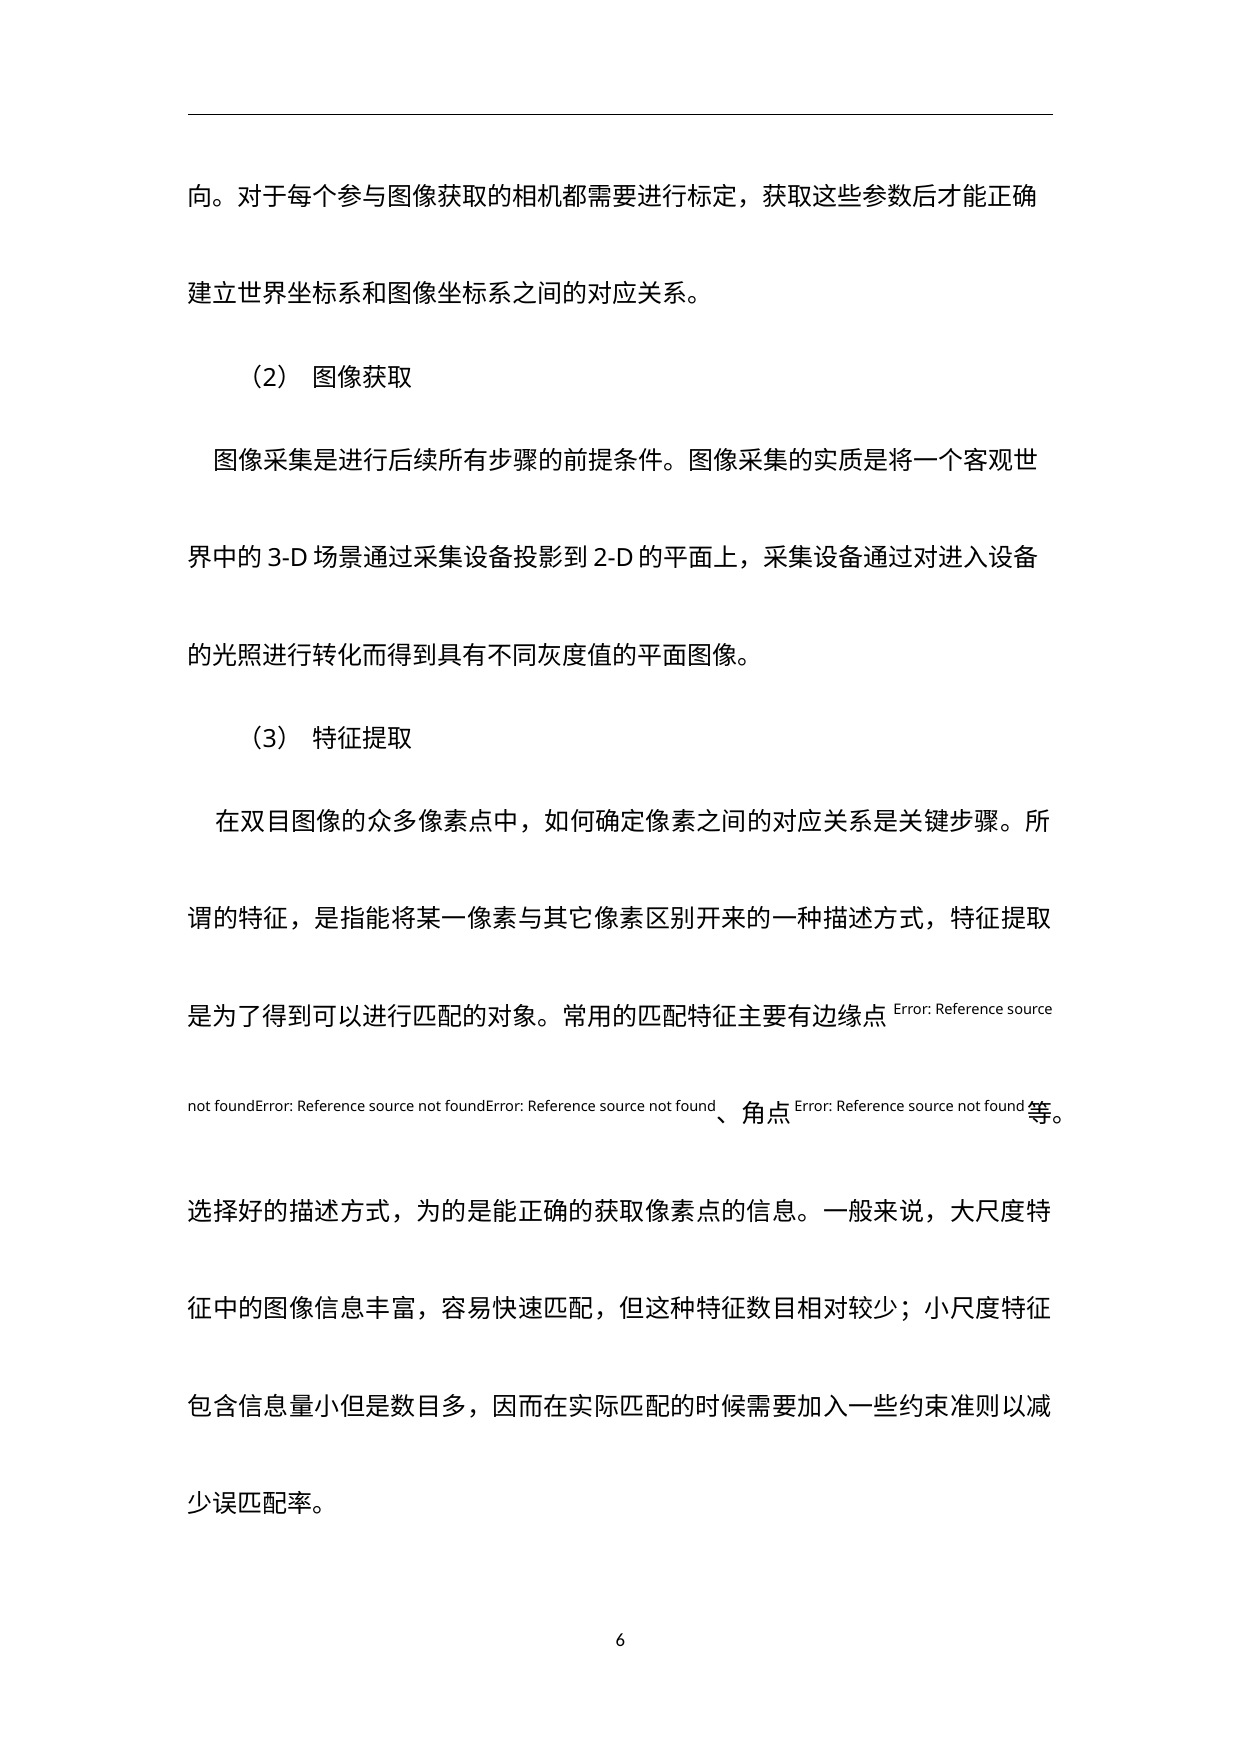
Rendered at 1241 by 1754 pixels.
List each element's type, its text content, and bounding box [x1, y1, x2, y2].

list 图像获取 [237, 343, 1053, 408]
list 特征提取 [237, 704, 1053, 769]
text 图像采集是进行后续所有步骤的前提条件。图像采集的实质是将一个客观世界中的3-D场景通过采集设备投影到2-D的平面上，采集设备通过对进入设备的光照进行转化而得到具有不同灰度值的平面图像。 [187, 426, 1053, 686]
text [187, 162, 1053, 324]
